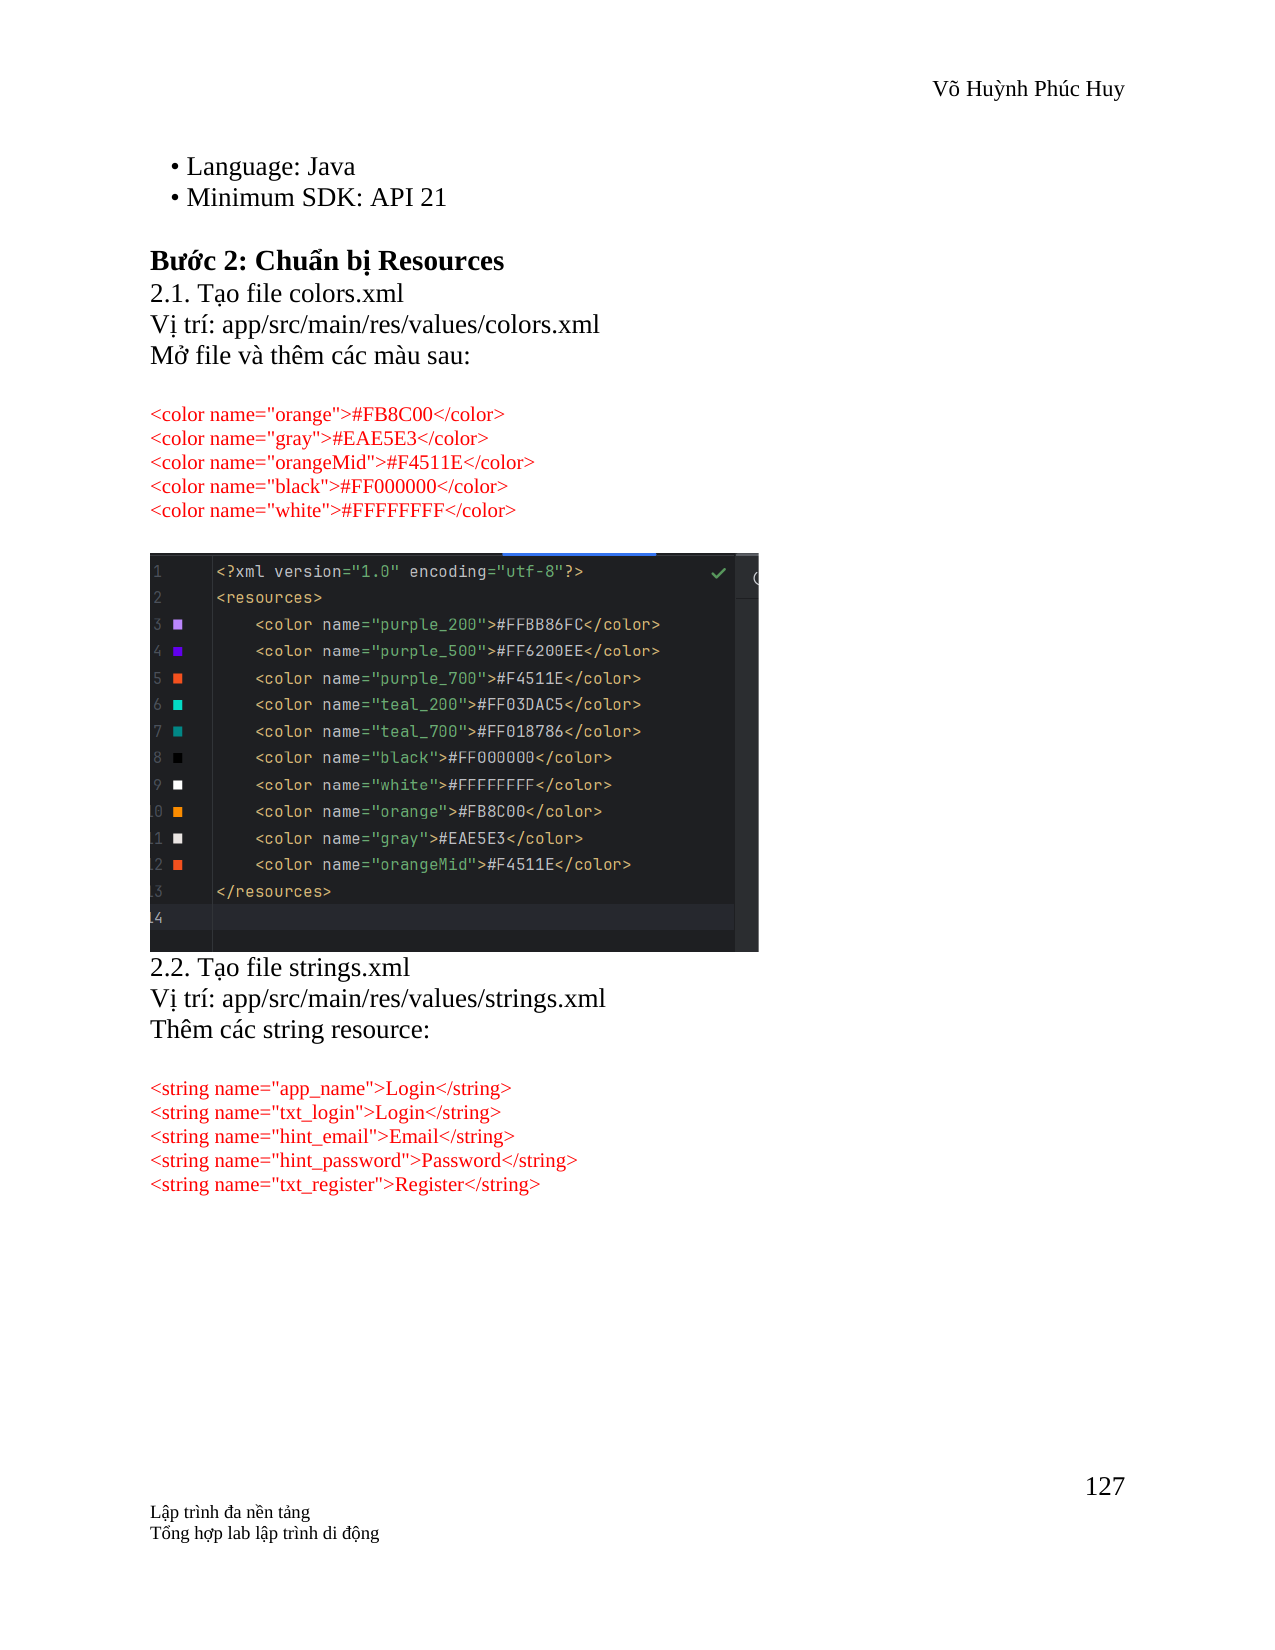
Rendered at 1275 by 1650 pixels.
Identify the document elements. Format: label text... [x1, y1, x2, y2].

text Vị trí: app/src/main/res/values/strings.xml [150, 982, 1125, 1013]
text • Language: Java [150, 150, 1125, 181]
text Bước 2: Chuẩn bị Resources [150, 243, 1125, 277]
text <string name="app_name">Login</string> <string name="txt_login">Login</string> <string name="hint_email">Email</string> <string name="hint_password">Password</string> <string name="txt_register">Register</string> [150, 1076, 1125, 1196]
text Thêm các string resource: [150, 1013, 1125, 1044]
text 2.2. Tạo file strings.xml [150, 951, 1125, 982]
text <color name="orange">#FB8C00</color> <color name="gray">#EAE5E3</color> <color name="orangeMid">#F4511E</color> <color name="black">#FF000000</color> <color name="white">#FFFFFFFF</color> [150, 402, 1125, 522]
text Mở file và thêm các màu sau: [150, 339, 1125, 370]
text • Minimum SDK: API 21 [150, 181, 1125, 212]
picture [150, 553, 759, 952]
text 2.1. Tạo file colors.xml [150, 277, 1125, 308]
text Vị trí: app/src/main/res/values/colors.xml [150, 308, 1125, 339]
